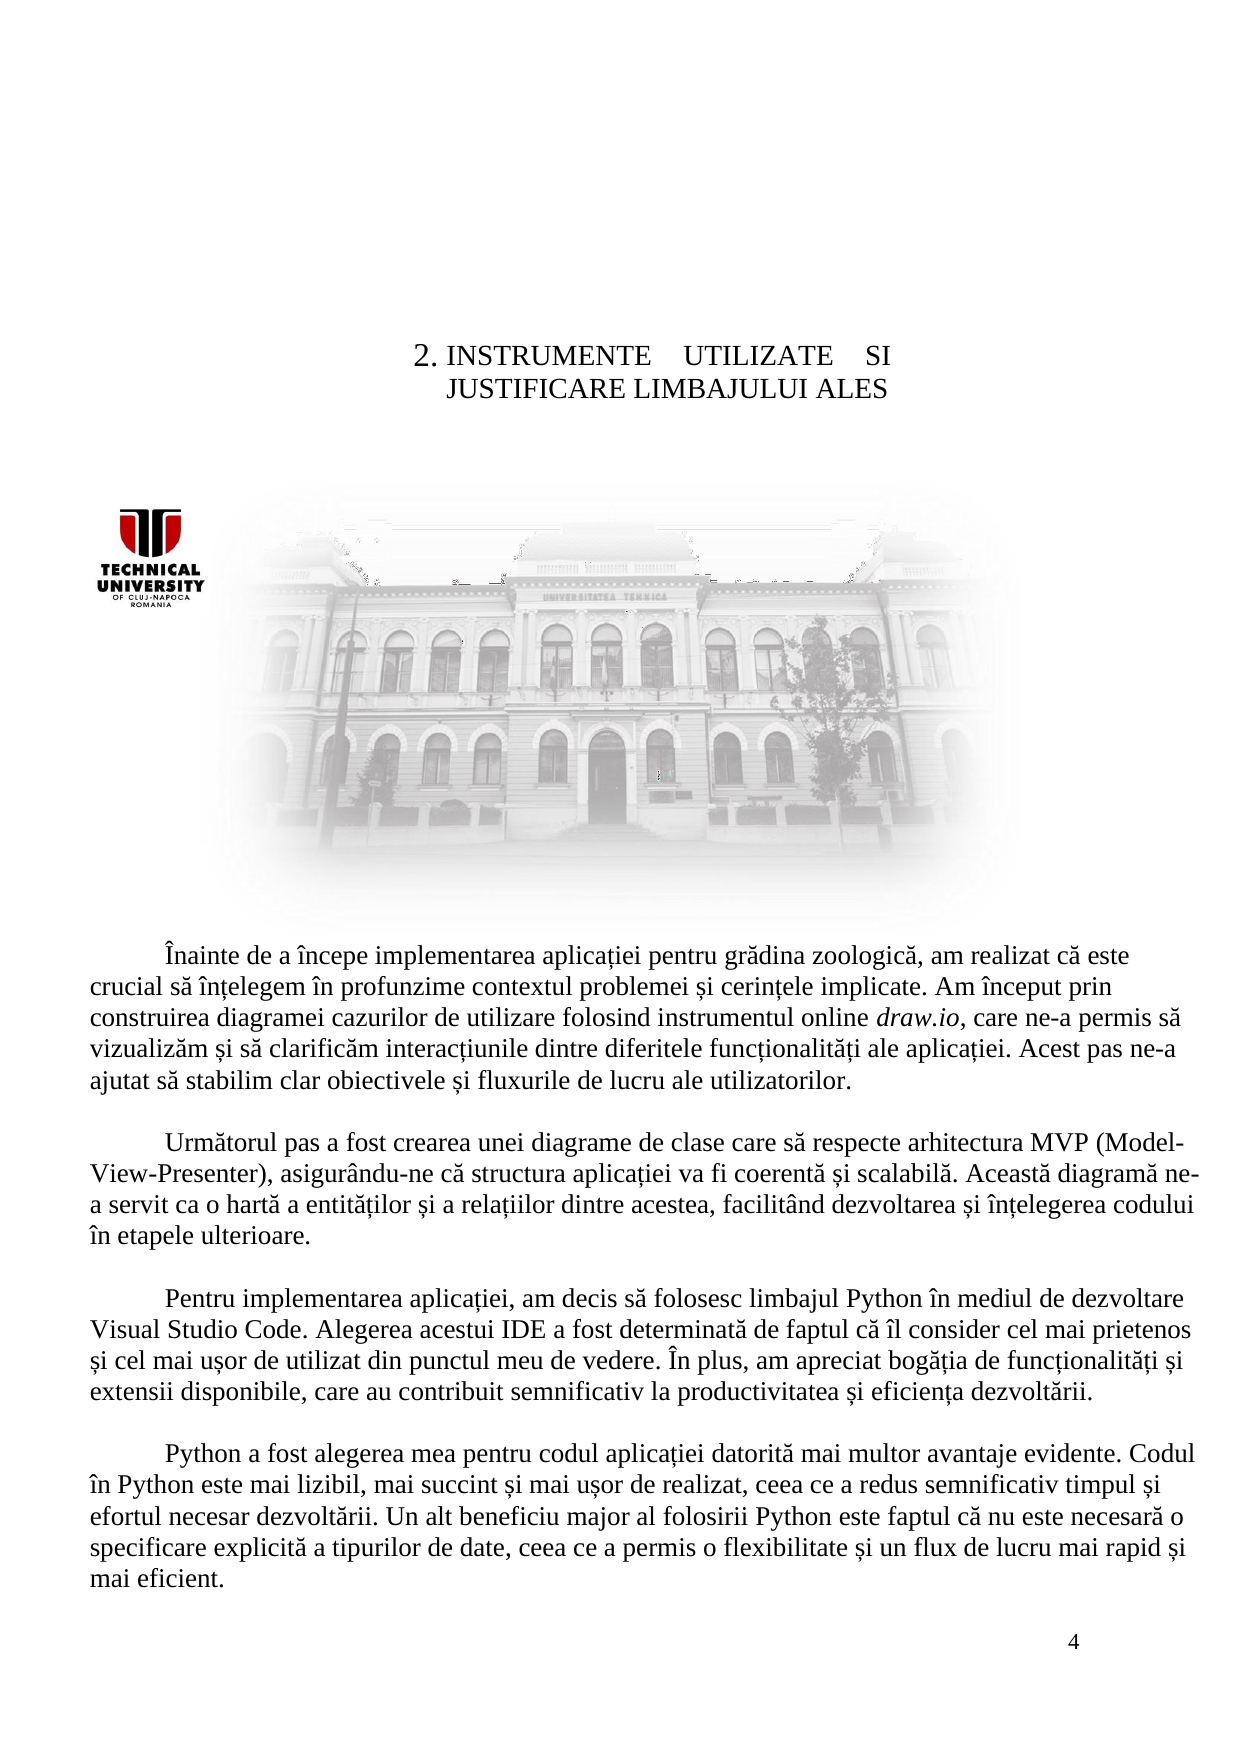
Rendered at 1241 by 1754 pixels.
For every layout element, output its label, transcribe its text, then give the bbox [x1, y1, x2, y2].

text Următorul pas a fost crearea unei diagrame de clase care să respecte arhitectura MVP (Model-View-Presenter), asigurându-ne că structura aplicației va fi coerentă și scalabilă. Această diagramă ne-a servit ca o hartă a entităților și a relațiilor dintre acestea, facilitând dezvoltarea și înțelegerea codului în etapele ulterioare. [89, 1126, 1209, 1251]
text Înainte de a începe implementarea aplicației pentru grădina zoologică, am realizat că este crucial să înțelegem în profunzime contextul problemei și cerințele implicate. Am început prin construirea diagramei cazurilor de utilizare folosind instrumentul online draw.io, care ne-a permis să vizualizăm și să clarificăm interacțiunile dintre diferitele funcționalități ale aplicației. Acest pas ne-a ajutat să stabilim clar obiectivele și fluxurile de lucru ale utilizatorilor. [89, 939, 1209, 1095]
picture [89, 477, 1022, 939]
text Python a fost alegerea mea pentru codul aplicației datorită mai multor avantaje evidente. Codul în Python este mai lizibil, mai succint și mai ușor de realizat, ceea ce a redus semnificativ timpul și efortul necesar dezvoltării. Un alt beneficiu major al folosirii Python este faptul că nu este necesară o specificare explicită a tipurilor de date, ceea ce a permis o flexibilitate și un flux de lucru mai rapid și mai eficient. [89, 1437, 1209, 1593]
text Pentru implementarea aplicației, am decis să folosesc limbajul Python în mediul de dezvoltare Visual Studio Code. Alegerea acestui IDE a fost determinată de faptul că îl consider cel mai prietenos și cel mai ușor de utilizat din punctul meu de vedere. În plus, am apreciat bogăția de funcționalități și extensii disponibile, care au contribuit semnificativ la productivitatea și eficiența dezvoltării. [89, 1282, 1209, 1406]
